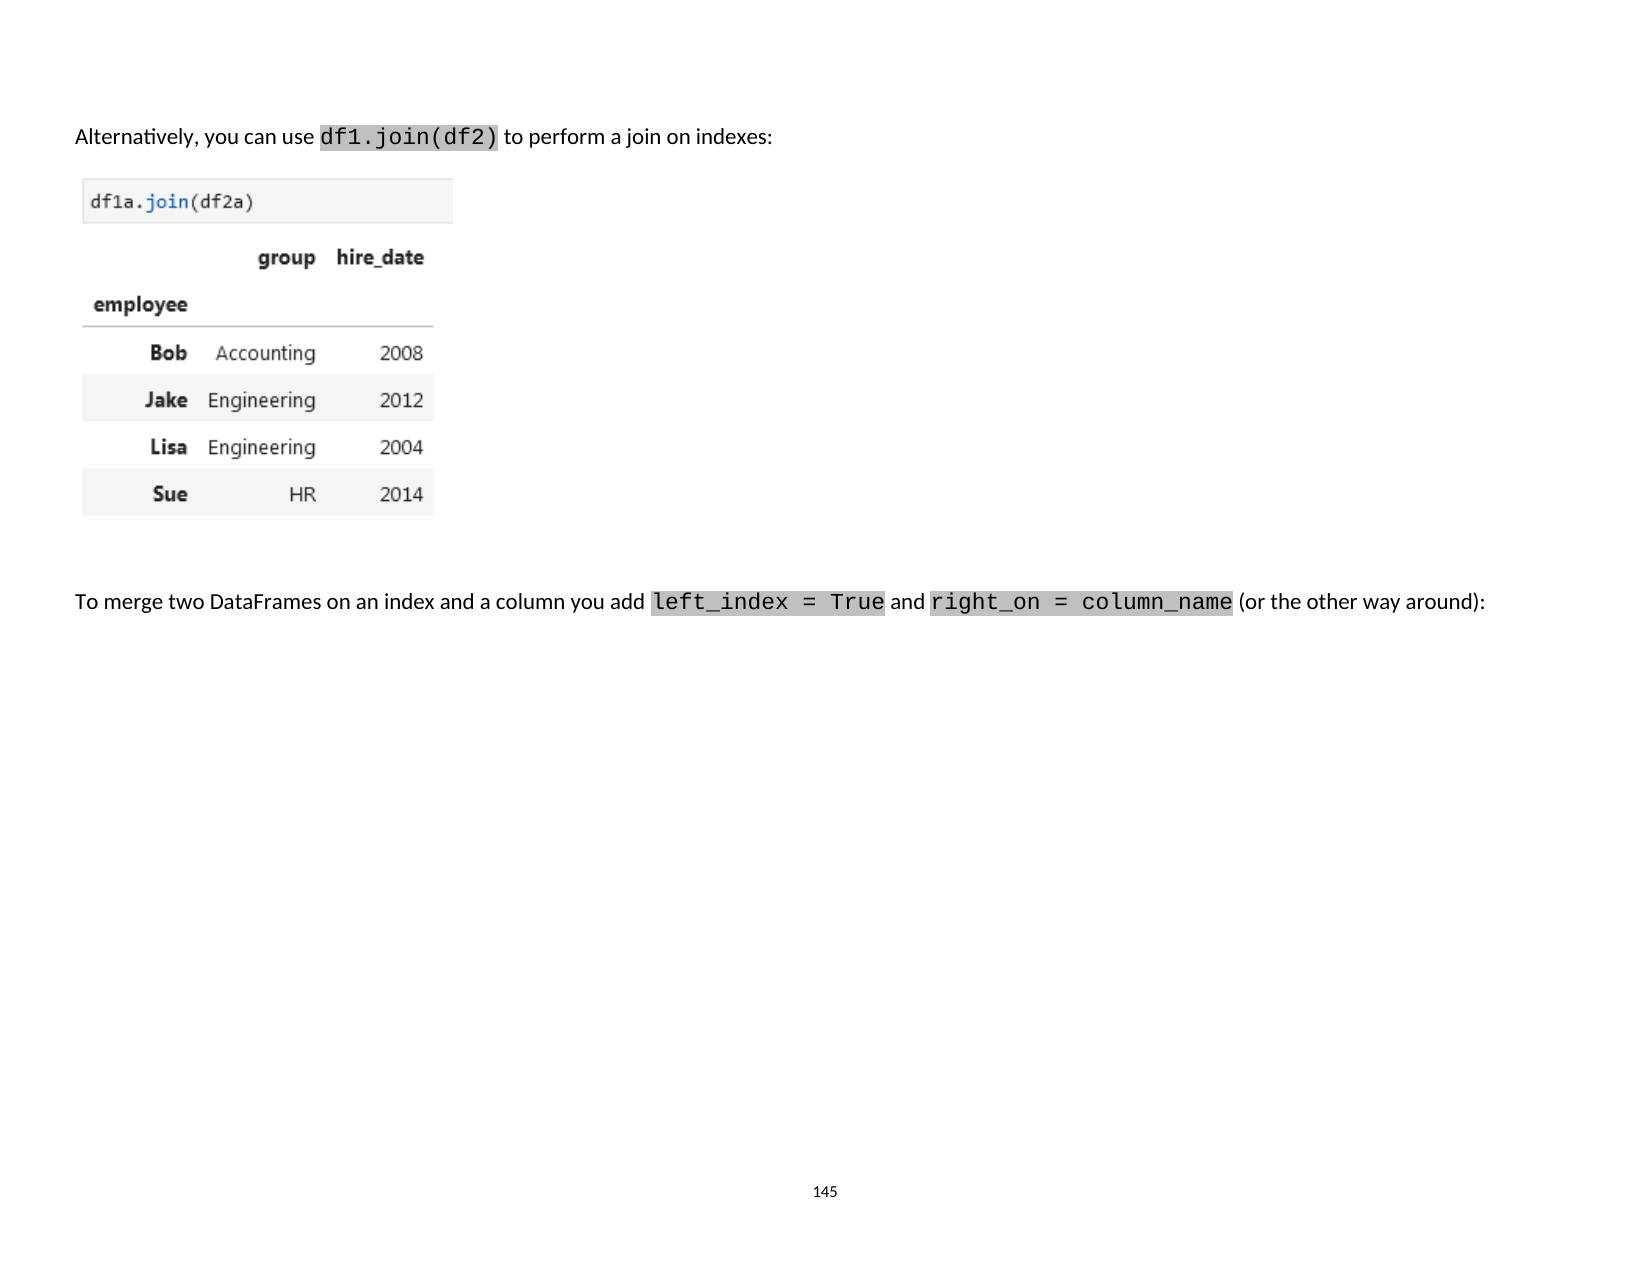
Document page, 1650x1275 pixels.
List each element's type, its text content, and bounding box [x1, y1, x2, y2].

picture [75, 170, 454, 522]
text Alternatively, you can use df1.join(df2) to perform a join on indexes: [75, 122, 1575, 151]
text To merge two DataFrames on an index and a column you add left_index = True and right_on = column_name (or the other way around): [75, 587, 1575, 616]
